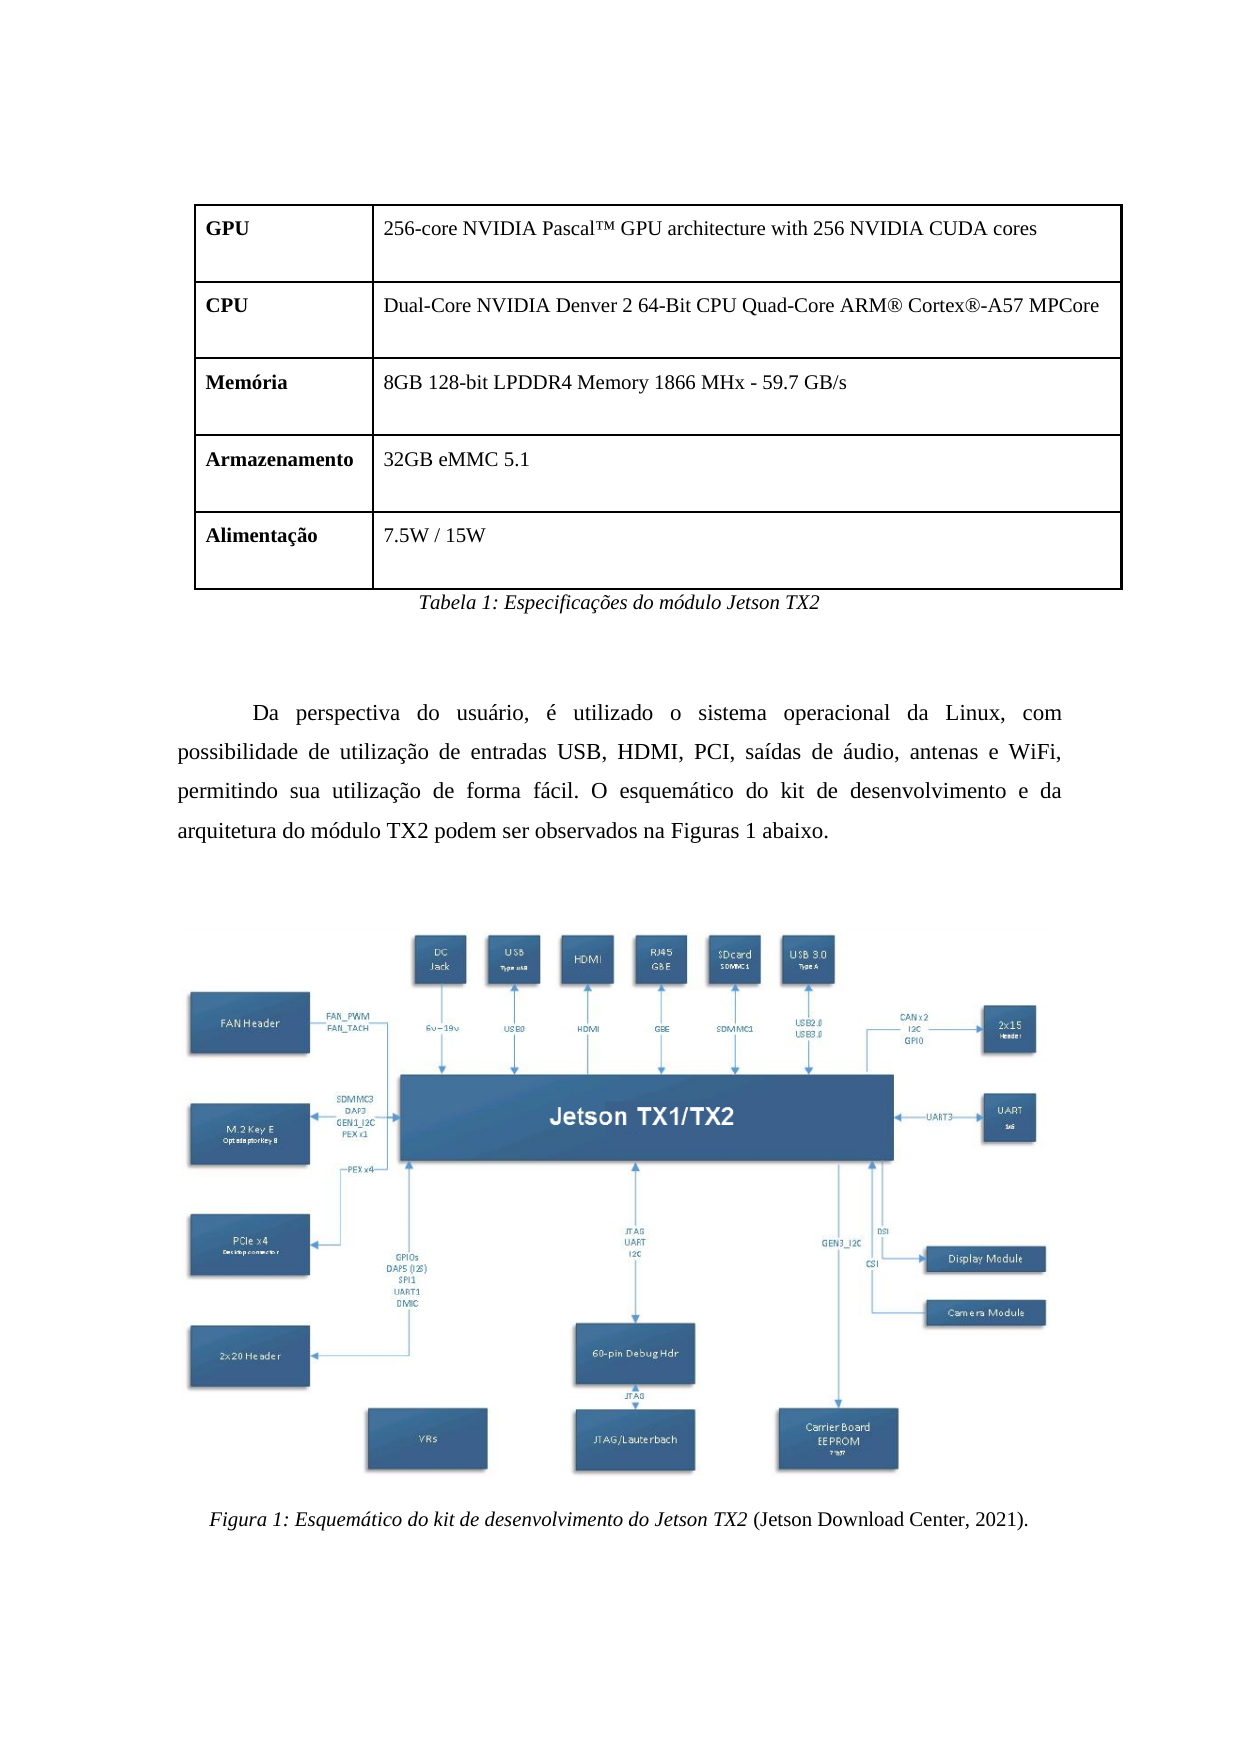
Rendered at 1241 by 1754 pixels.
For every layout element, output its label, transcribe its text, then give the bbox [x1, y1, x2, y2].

table_cell 32GB eMMC 5.1 [374, 436, 1120, 511]
table_cell 8GB 128-bit LPDDR4 Memory 1866 MHx - 59.7 GB/s [374, 359, 1120, 434]
table_cell CPU [196, 283, 372, 357]
text Figura 1: Esquemático do kit de desenvolvimento do Jetson TX2 (Jetson Download Center, 2021). [177, 1507, 1063, 1531]
text Tabela 1: Especificações do módulo Jetson TX2 [177, 590, 1063, 614]
table_cell Alimentação [196, 513, 372, 588]
table_header 256-core NVIDIA Pascal™ GPU architecture with 256 NVIDIA CUDA cores [374, 206, 1120, 281]
text Da perspectiva do usuário, é utilizado o sistema operacional da Linux, com possibilidade de utilização de entradas USB, HDMI, PCI, saídas de áudio, antenas e WiFi, permitindo sua utilização de forma fácil. O esquemático do kit de desenvolvimento e da arquitetura do módulo TX2 podem ser observados na Figuras 1 abaixo. [177, 698, 1063, 843]
table_cell Armazenamento [196, 436, 372, 511]
table_cell Memória [196, 359, 372, 434]
picture [181, 929, 1060, 1477]
table_cell Dual-Core NVIDIA Denver 2 64-Bit CPU Quad-Core ARM® Cortex®-A57 MPCore [374, 283, 1120, 357]
table_header GPU [196, 206, 372, 281]
table_cell 7.5W / 15W [374, 513, 1120, 588]
